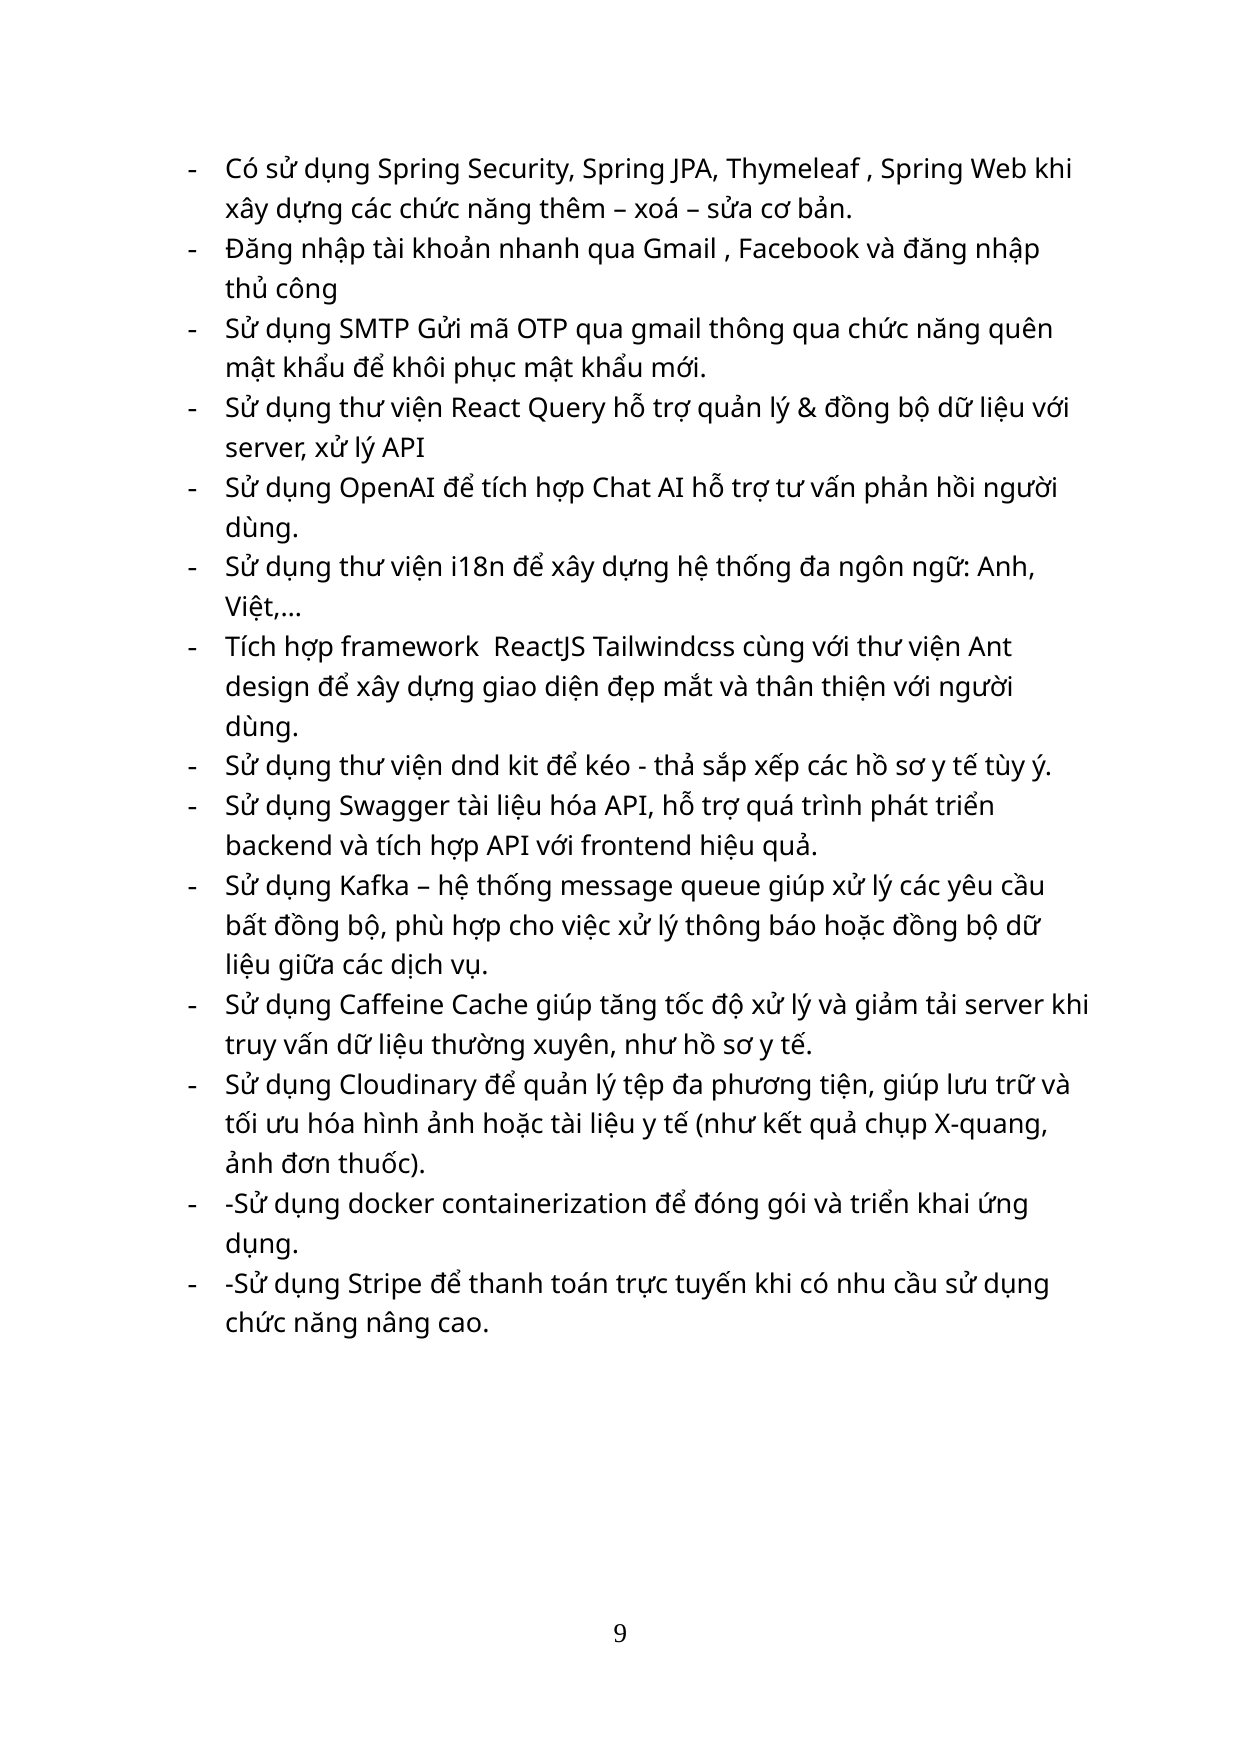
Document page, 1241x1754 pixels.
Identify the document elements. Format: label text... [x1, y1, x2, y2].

list Sử dụng Caffeine Cache giúp tăng tốc độ xử lý và giảm tải server khi truy vấn dữ liệu thường xuyên, như hồ sơ y tế. [187, 986, 1090, 1062]
list Có sử dụng Spring Security, Spring JPA, Thymeleaf , Spring Web khi xây dựng các chức năng thêm – xoá – sửa cơ bản. [187, 150, 1090, 227]
list -Sử dụng docker containerization để đóng gói và triển khai ứng dụng. [187, 1184, 1090, 1261]
list Tích hợp framework ReactJS Tailwindcss cùng với thư viện Ant design để xây dựng giao diện đẹp mắt và thân thiện với người dùng. [187, 627, 1090, 744]
list -Sử dụng Stripe để thanh toán trực tuyến khi có nhu cầu sử dụng chức năng nâng cao. [187, 1264, 1090, 1341]
list Sử dụng Swagger tài liệu hóa API, hỗ trợ quá trình phát triển backend và tích hợp API với frontend hiệu quả. [187, 787, 1090, 863]
list Sử dụng Kafka – hệ thống message queue giúp xử lý các yêu cầu bất đồng bộ, phù hợp cho việc xử lý thông báo hoặc đồng bộ dữ liệu giữa các dịch vụ. [187, 866, 1090, 983]
list Sử dụng thư viện React Query hỗ trợ quản lý & đồng bộ dữ liệu với server, xử lý API [187, 389, 1090, 465]
list Sử dụng OpenAI để tích hợp Chat AI hỗ trợ tư vấn phản hồi người dùng. [187, 468, 1090, 545]
list Sử dụng thư viện dnd kit để kéo - thả sắp xếp các hồ sơ y tế tùy ý. [187, 747, 1090, 784]
list Đăng nhập tài khoản nhanh qua Gmail , Facebook và đăng nhập thủ công [187, 229, 1090, 306]
list Sử dụng thư viện i18n để xây dựng hệ thống đa ngôn ngữ: Anh, Việt,… [187, 548, 1090, 624]
list Sử dụng SMTP Gửi mã OTP qua gmail thông qua chức năng quên mật khẩu để khôi phục mật khẩu mới. [187, 309, 1090, 386]
list Sử dụng Cloudinary để quản lý tệp đa phương tiện, giúp lưu trữ và tối ưu hóa hình ảnh hoặc tài liệu y tế (như kết quả chụp X-quang, ảnh đơn thuốc). [187, 1065, 1090, 1182]
